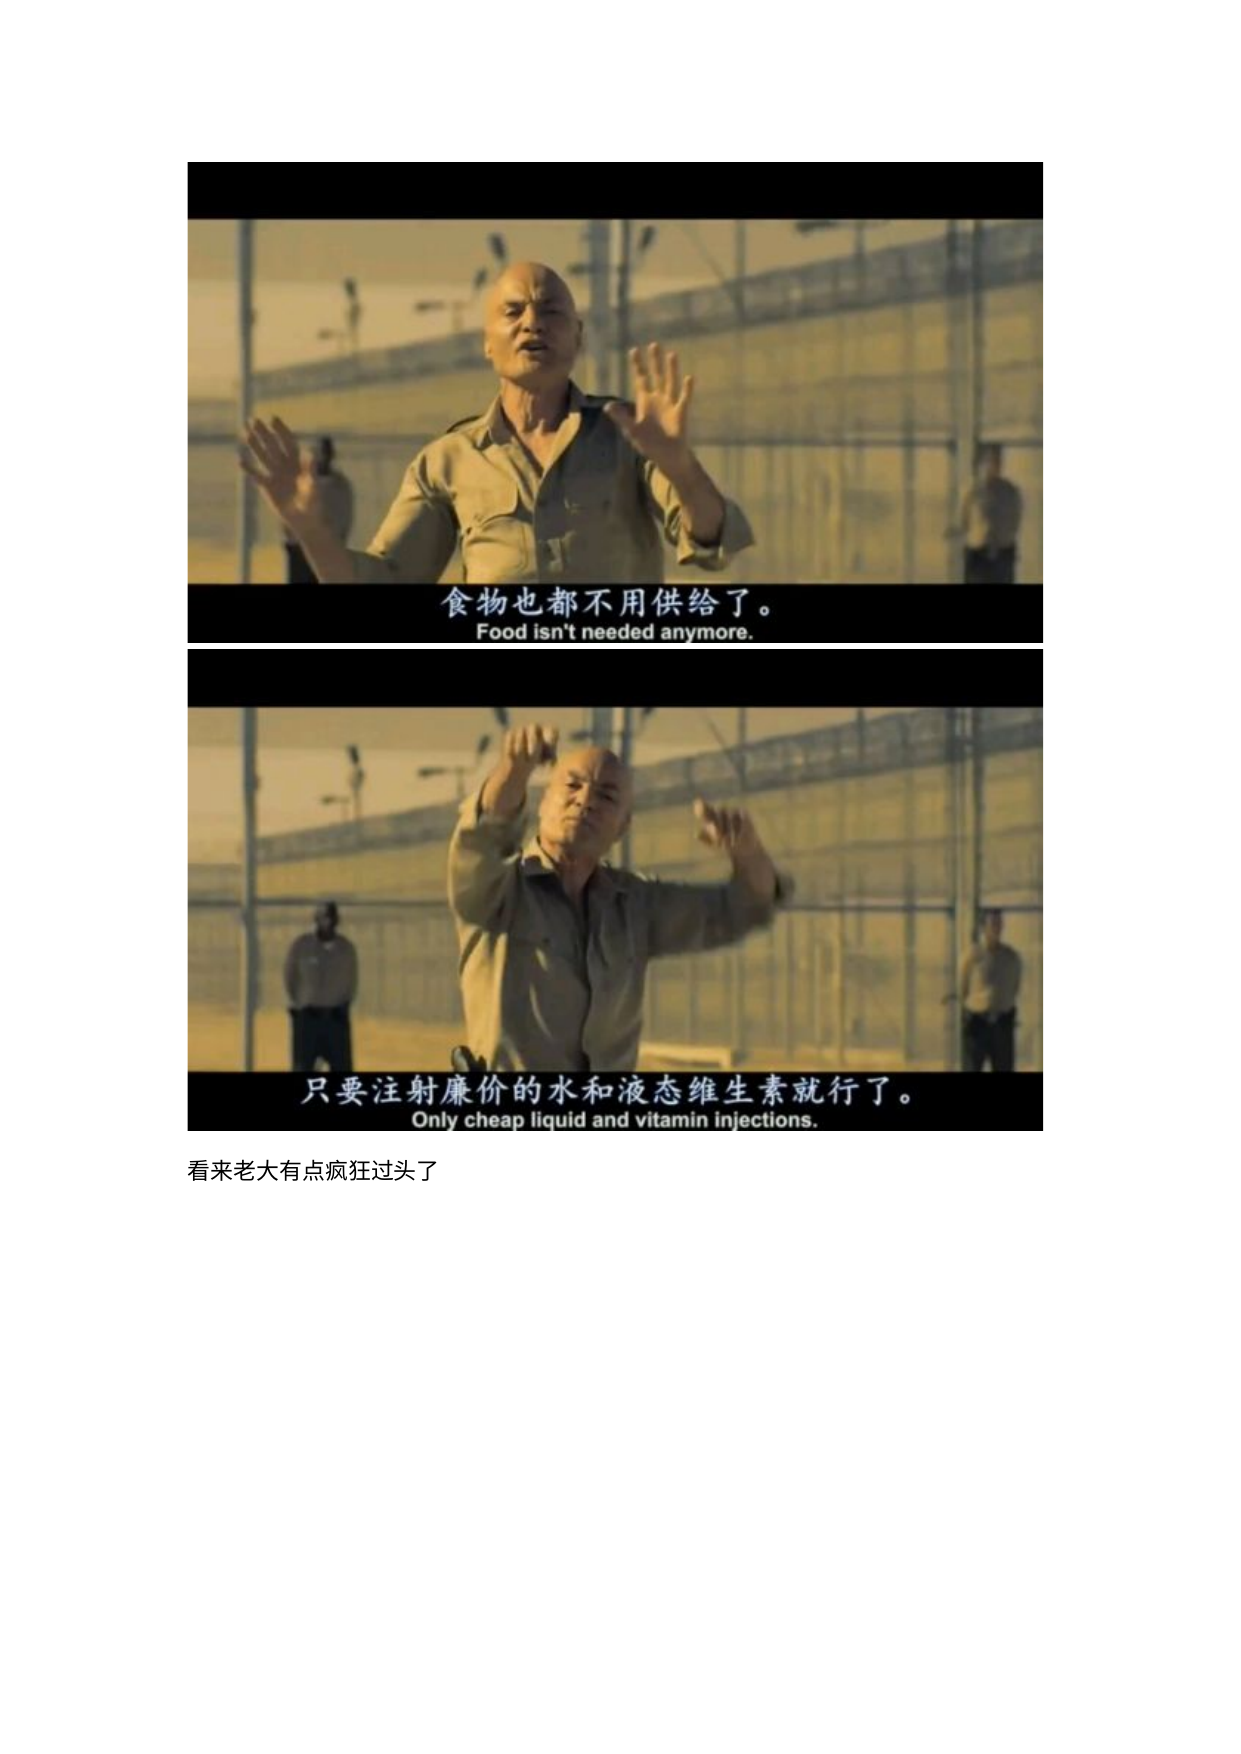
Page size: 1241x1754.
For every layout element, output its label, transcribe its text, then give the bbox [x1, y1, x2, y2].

text 看来老大有点疯狂过头了 [187, 1137, 1053, 1202]
picture [187, 162, 1044, 643]
picture [187, 649, 1044, 1131]
